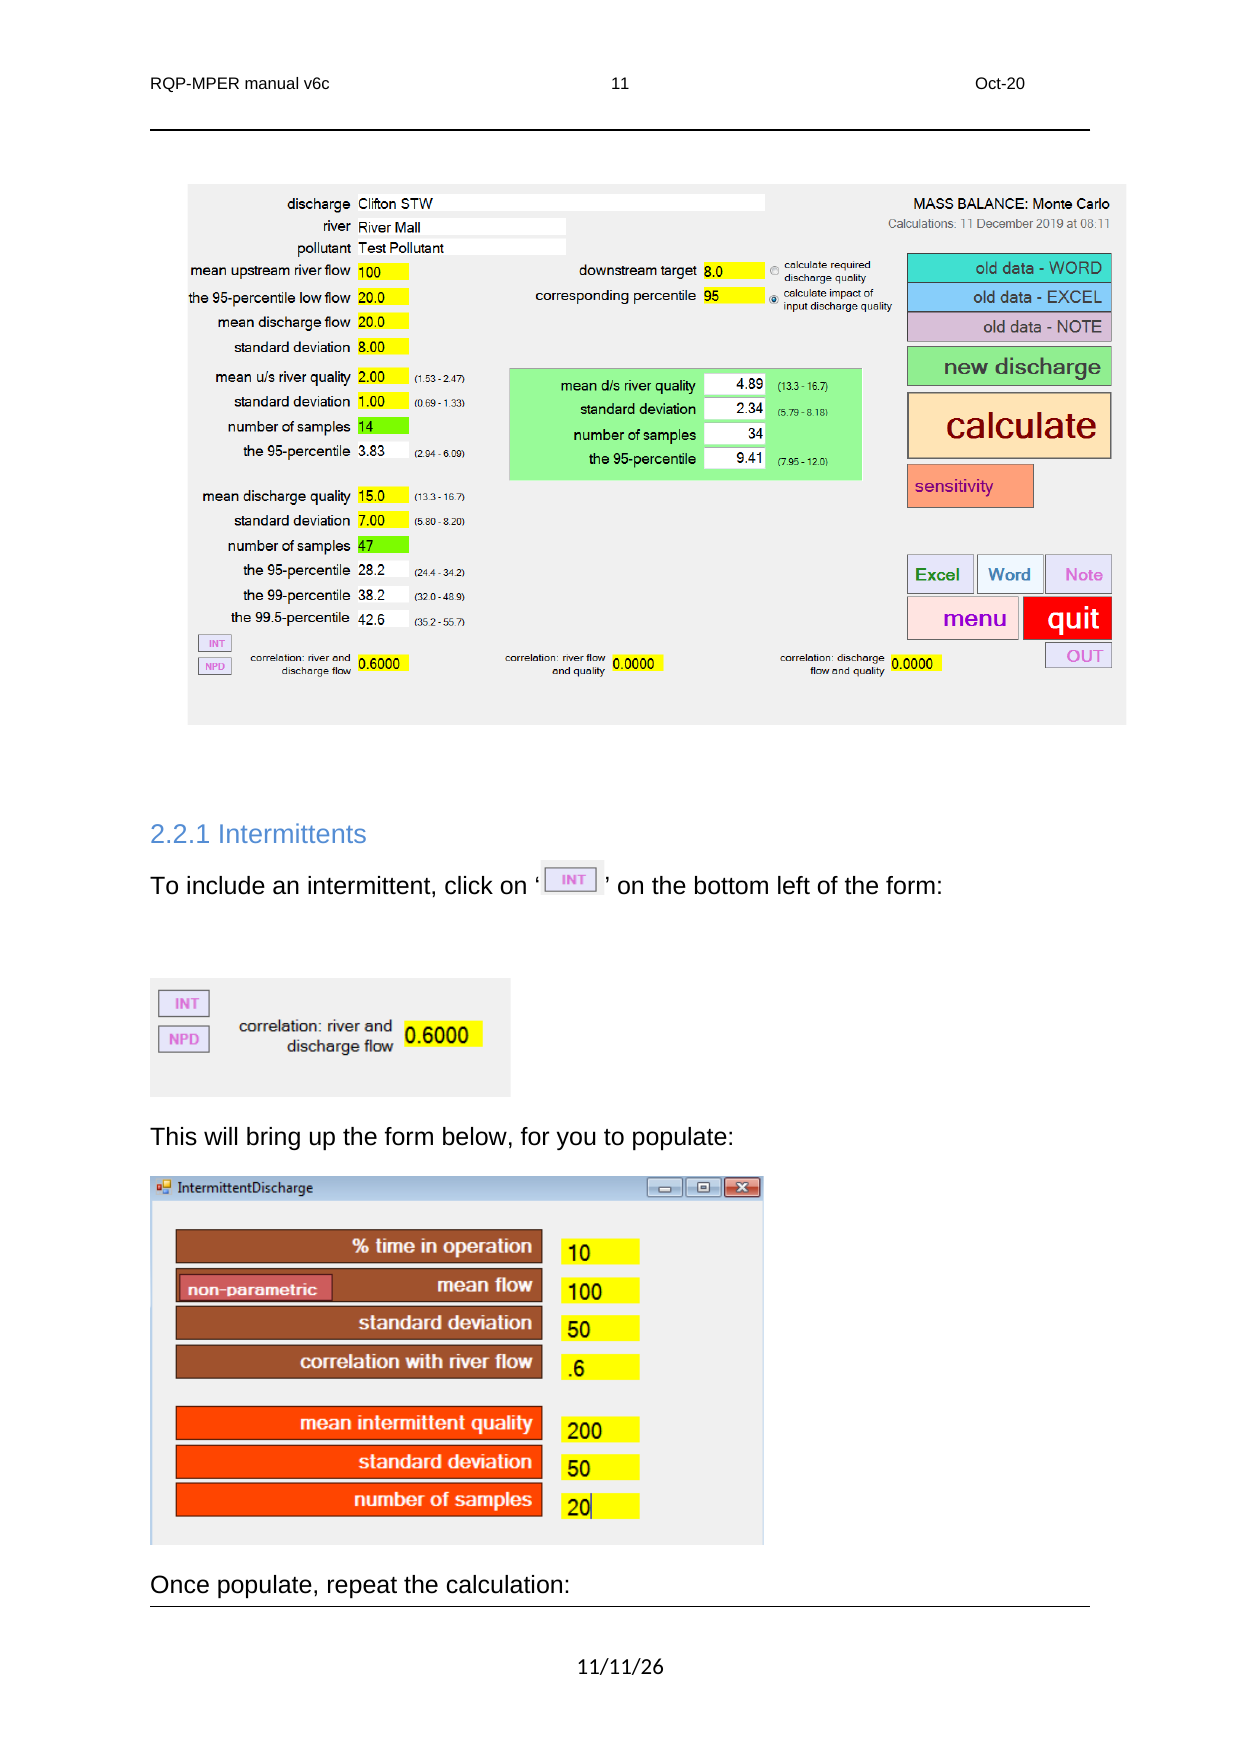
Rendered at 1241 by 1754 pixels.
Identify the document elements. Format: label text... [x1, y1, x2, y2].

text To include an intermittent, click on ‘’ on the bottom left of the form: [150, 860, 1090, 900]
text This will bring up the form below, for you to populate: [150, 1122, 1090, 1151]
text Once populate, repeat the calculation: [150, 1570, 1090, 1598]
subtitle 2.2.1 Intermittents [150, 818, 1090, 849]
